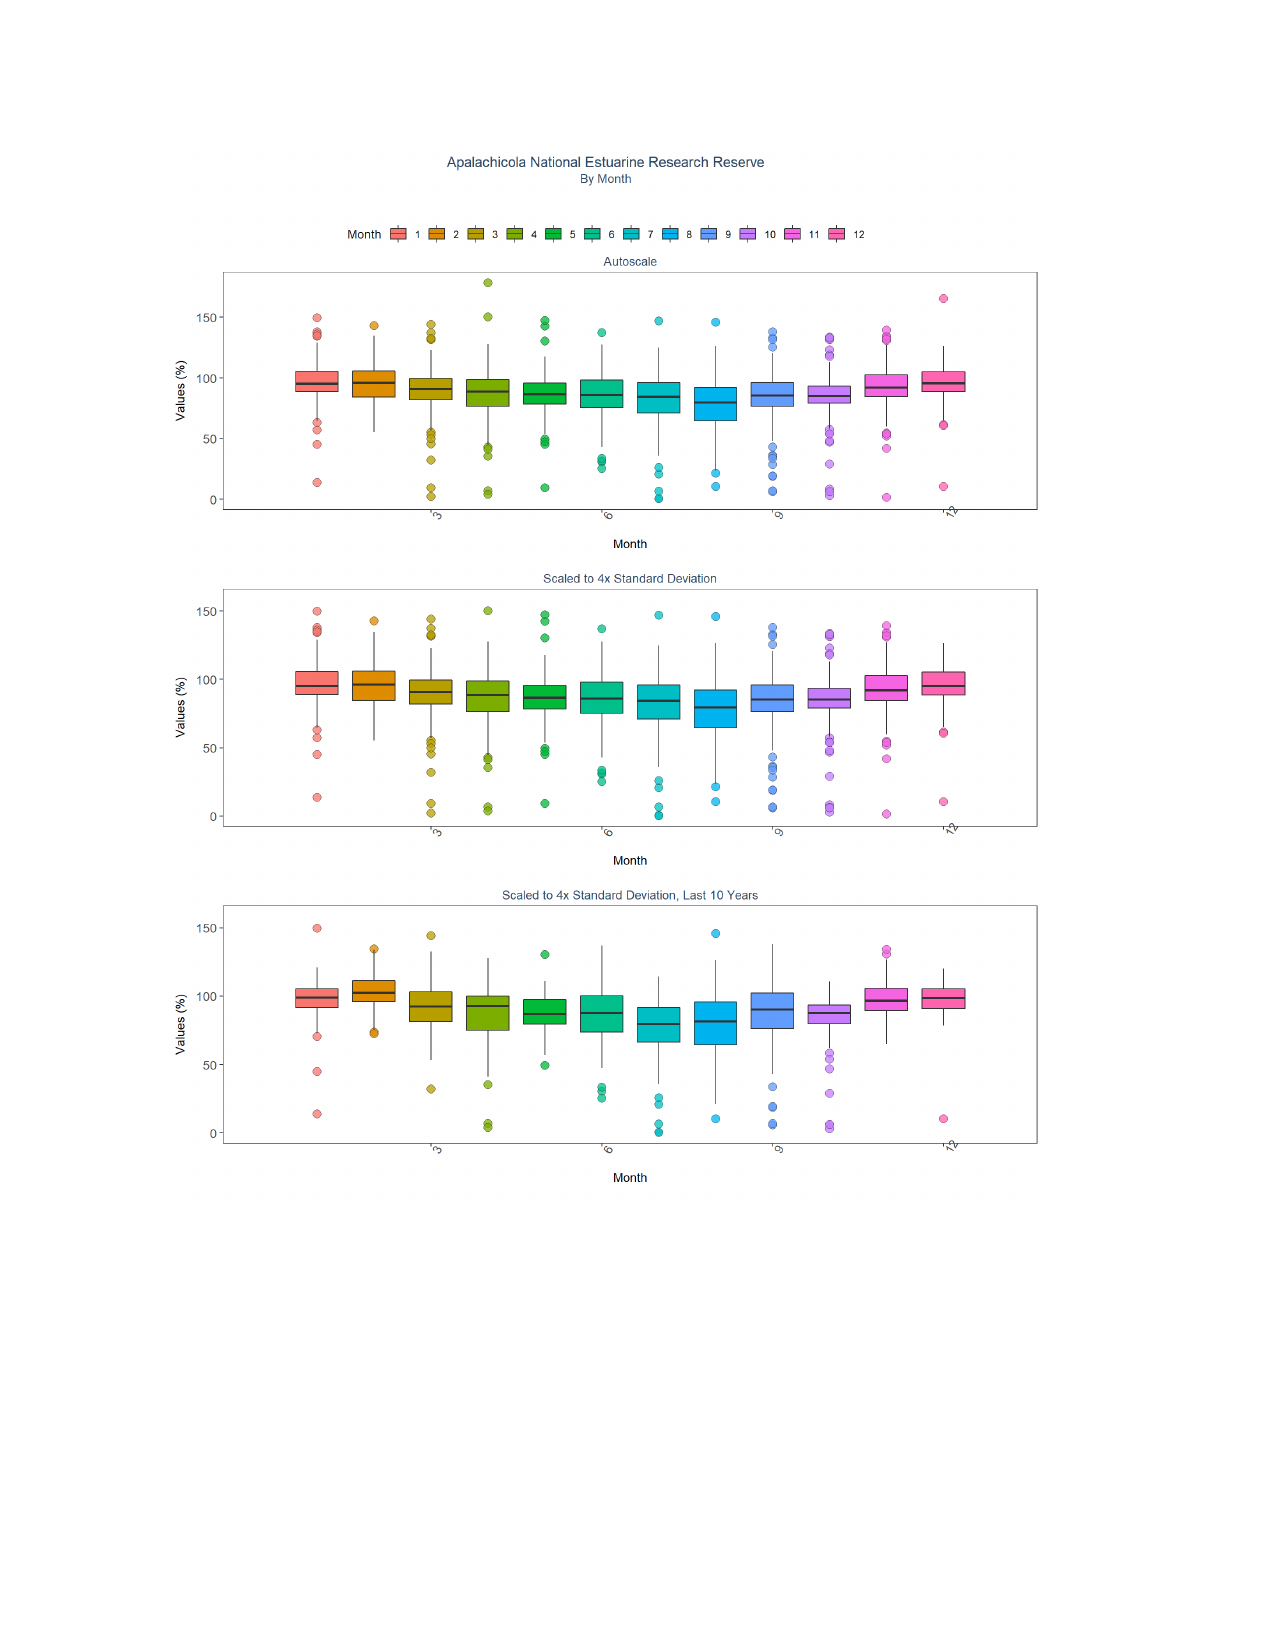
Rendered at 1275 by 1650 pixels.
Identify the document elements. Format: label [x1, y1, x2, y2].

picture [168, 150, 1044, 1200]
